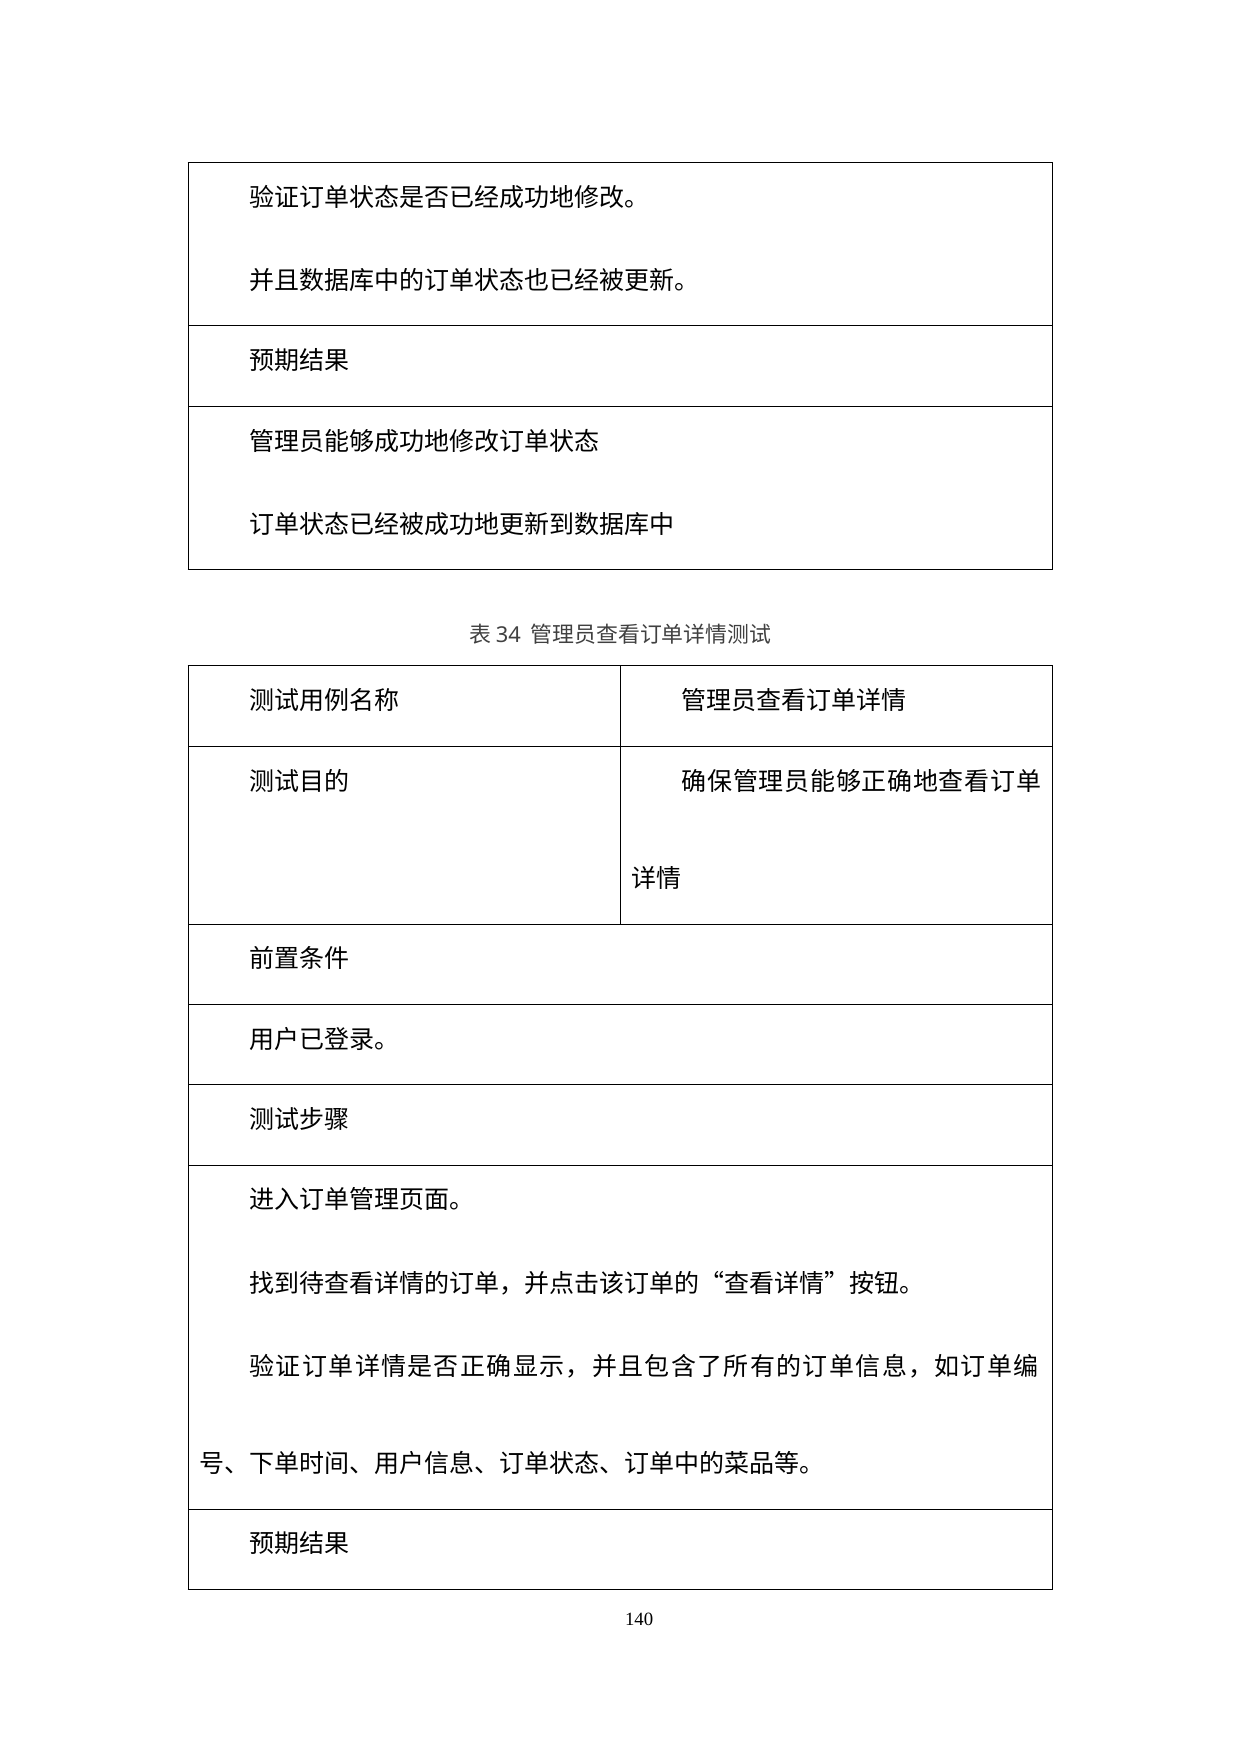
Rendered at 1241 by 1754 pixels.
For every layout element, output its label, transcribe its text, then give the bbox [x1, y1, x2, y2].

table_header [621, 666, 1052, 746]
table_cell 预期结果 [189, 326, 1052, 406]
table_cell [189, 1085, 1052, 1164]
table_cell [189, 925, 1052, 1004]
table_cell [189, 163, 1052, 325]
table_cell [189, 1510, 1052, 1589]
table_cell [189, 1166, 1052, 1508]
text 表34 管理员查看订单详情测试 [187, 617, 1053, 649]
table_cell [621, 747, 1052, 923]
table_cell 管理员能够成功地修改订单状态 订单状态已经被成功地更新到数据库中 [189, 407, 1052, 569]
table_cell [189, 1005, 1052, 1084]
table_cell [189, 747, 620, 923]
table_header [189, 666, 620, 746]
